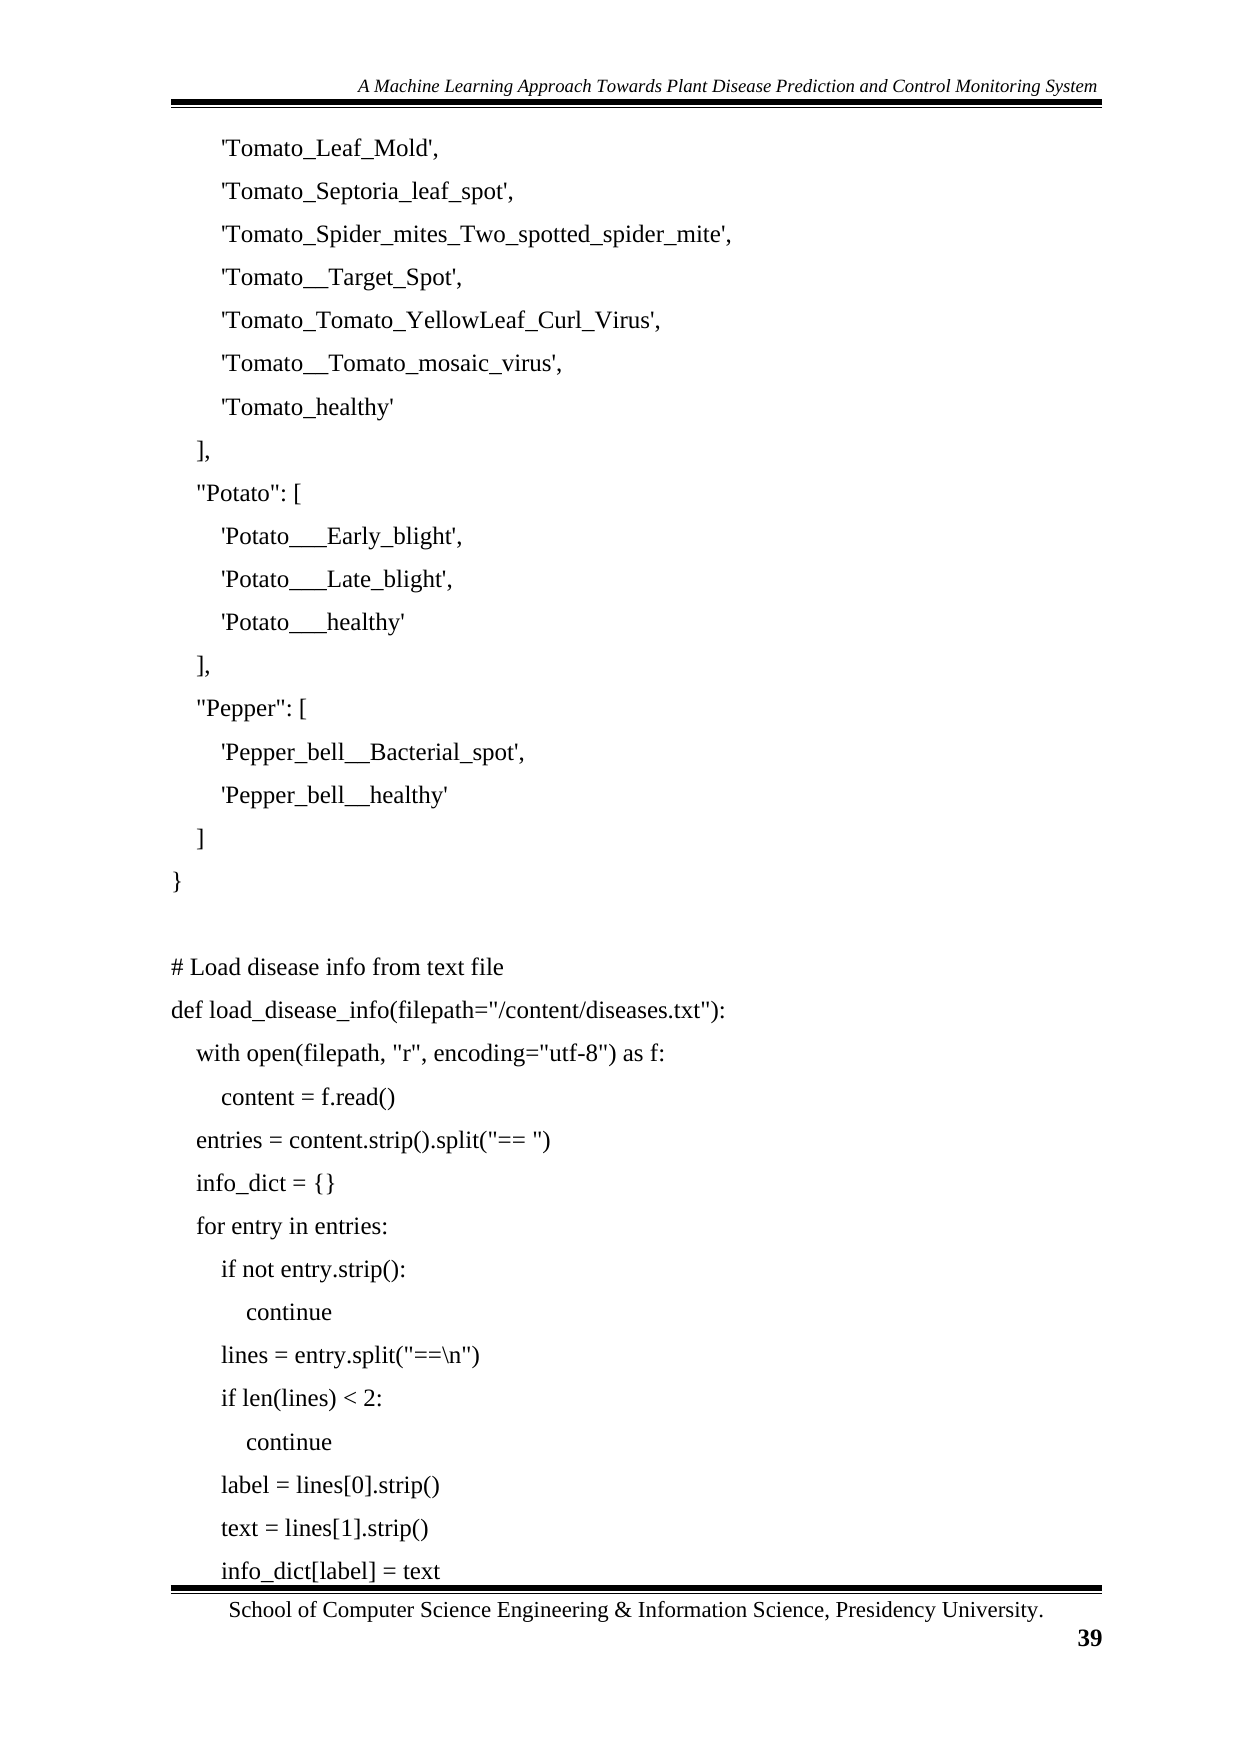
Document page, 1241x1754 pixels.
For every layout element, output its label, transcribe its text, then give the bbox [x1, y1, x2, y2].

text continue [171, 1297, 1102, 1326]
text } [171, 866, 1102, 895]
text ], [171, 435, 1102, 463]
text for entry in entries: [171, 1211, 1102, 1240]
text "Pepper": [ [171, 693, 1102, 722]
text "Potato": [ [171, 478, 1102, 507]
text 'Potato___Early_blight', [171, 521, 1102, 550]
text text = lines[1].strip() [171, 1513, 1102, 1542]
text 'Tomato_Tomato_YellowLeaf_Curl_Virus', [171, 305, 1102, 334]
text 'Tomato_Spider_mites_Two_spotted_spider_mite', [171, 219, 1102, 248]
text 'Tomato__Tomato_mosaic_virus', [171, 348, 1102, 377]
text with open(filepath, "r", encoding="utf-8") as f: [171, 1038, 1102, 1067]
text entries = content.strip().split("== ") [171, 1125, 1102, 1153]
text 'Pepper_bell__healthy' [171, 780, 1102, 808]
text 'Tomato_Leaf_Mold', [171, 133, 1102, 162]
text 'Potato___Late_blight', [171, 564, 1102, 593]
text lines = entry.split("==\n") [171, 1340, 1102, 1369]
text info_dict[label] = text [171, 1556, 1102, 1585]
text 'Tomato__Target_Spot', [171, 262, 1102, 291]
text ], [171, 650, 1102, 679]
text 'Tomato_healthy' [171, 392, 1102, 420]
text ] [171, 823, 1102, 852]
text if len(lines) < 2: [171, 1383, 1102, 1412]
text def load_disease_info(filepath="/content/diseases.txt"): [171, 995, 1102, 1024]
text info_dict = {} [171, 1168, 1102, 1197]
text 'Potato___healthy' [171, 607, 1102, 636]
text 'Tomato_Septoria_leaf_spot', [171, 176, 1102, 205]
text continue [171, 1427, 1102, 1455]
text 'Pepper_bell__Bacterial_spot', [171, 737, 1102, 765]
text content = f.read() [171, 1082, 1102, 1110]
text label = lines[0].strip() [171, 1470, 1102, 1498]
text if not entry.strip(): [171, 1254, 1102, 1283]
text # Load disease info from text file [171, 952, 1102, 981]
